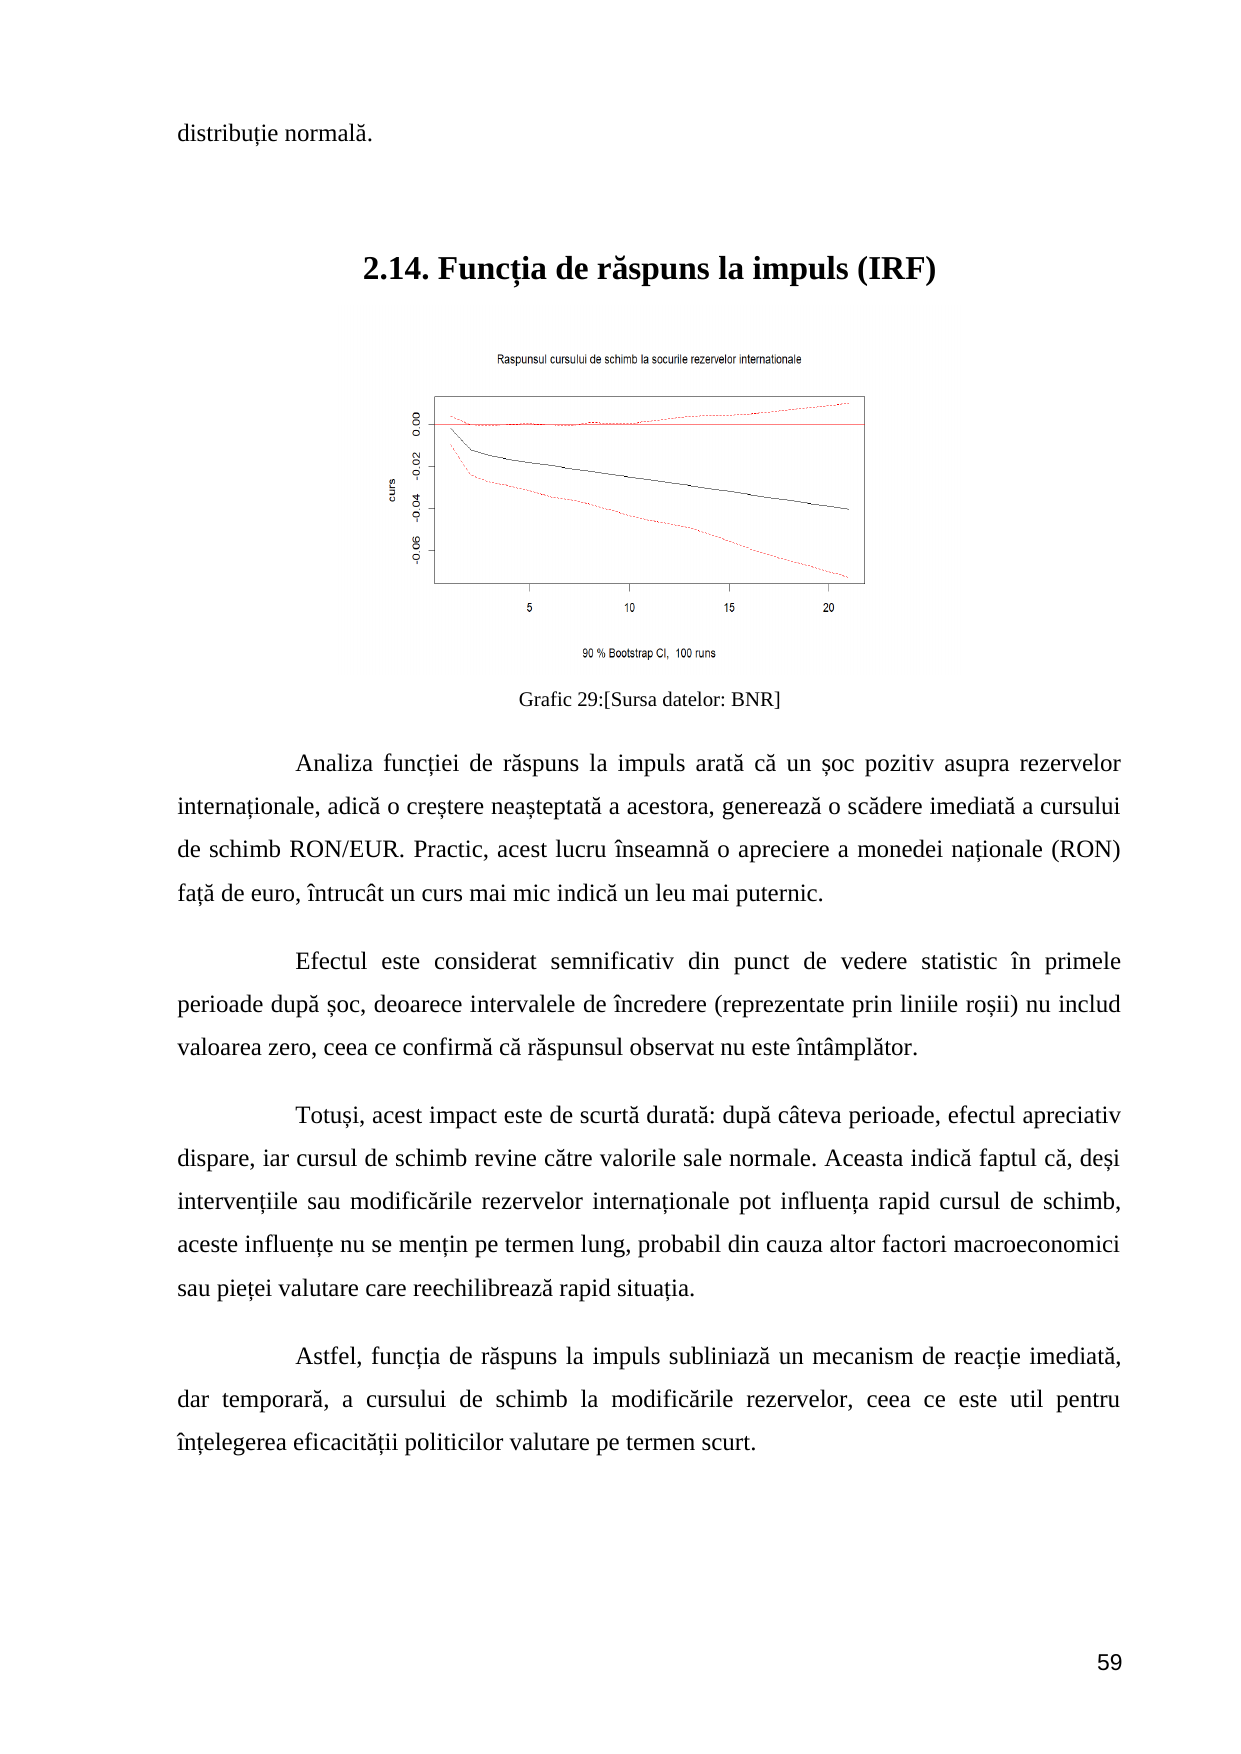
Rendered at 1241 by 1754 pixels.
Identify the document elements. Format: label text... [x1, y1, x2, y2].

subtitle 2.14. Funcția de răspuns la impuls (IRF) [177, 248, 1122, 286]
text Grafic 29:[Sursa datelor: BNR] [177, 687, 1122, 711]
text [177, 118, 1122, 147]
text Astfel, funcția de răspuns la impuls subliniază un mecanism de reacție imediată, dar temporară, a cursului de schimb la modificările rezervelor, ceea ce este util pentru înțelegerea eficacității politicilor valutare pe termen scurt. [177, 1341, 1122, 1456]
text Totuși, acest impact este de scurtă durată: după câteva perioade, efectul apreciativ dispare, iar cursul de schimb revine către valorile sale normale. Aceasta indică faptul că, deși intervențiile sau modificările rezervelor internaționale pot influența rapid cursul de schimb, aceste influențe nu se mențin pe termen lung, probabil din cauza altor factori macroeconomici sau pieței valutare care reechilibrează rapid situația. [177, 1100, 1122, 1301]
picture [335, 305, 964, 675]
text Efectul este considerat semnificativ din punct de vedere statistic în primele perioade după șoc, deoarece intervalele de încredere (reprezentate prin liniile roșii) nu includ valoarea zero, ceea ce confirmă că răspunsul observat nu este întâmplător. [177, 946, 1122, 1061]
text Analiza funcției de răspuns la impuls arată că un șoc pozitiv asupra rezervelor internaționale, adică o creștere neașteptată a acestora, generează o scădere imediată a cursului de schimb RON/EUR. Practic, acest lucru înseamnă o apreciere a monedei naționale (RON) față de euro, întrucât un curs mai mic indică un leu mai puternic. [177, 748, 1122, 906]
